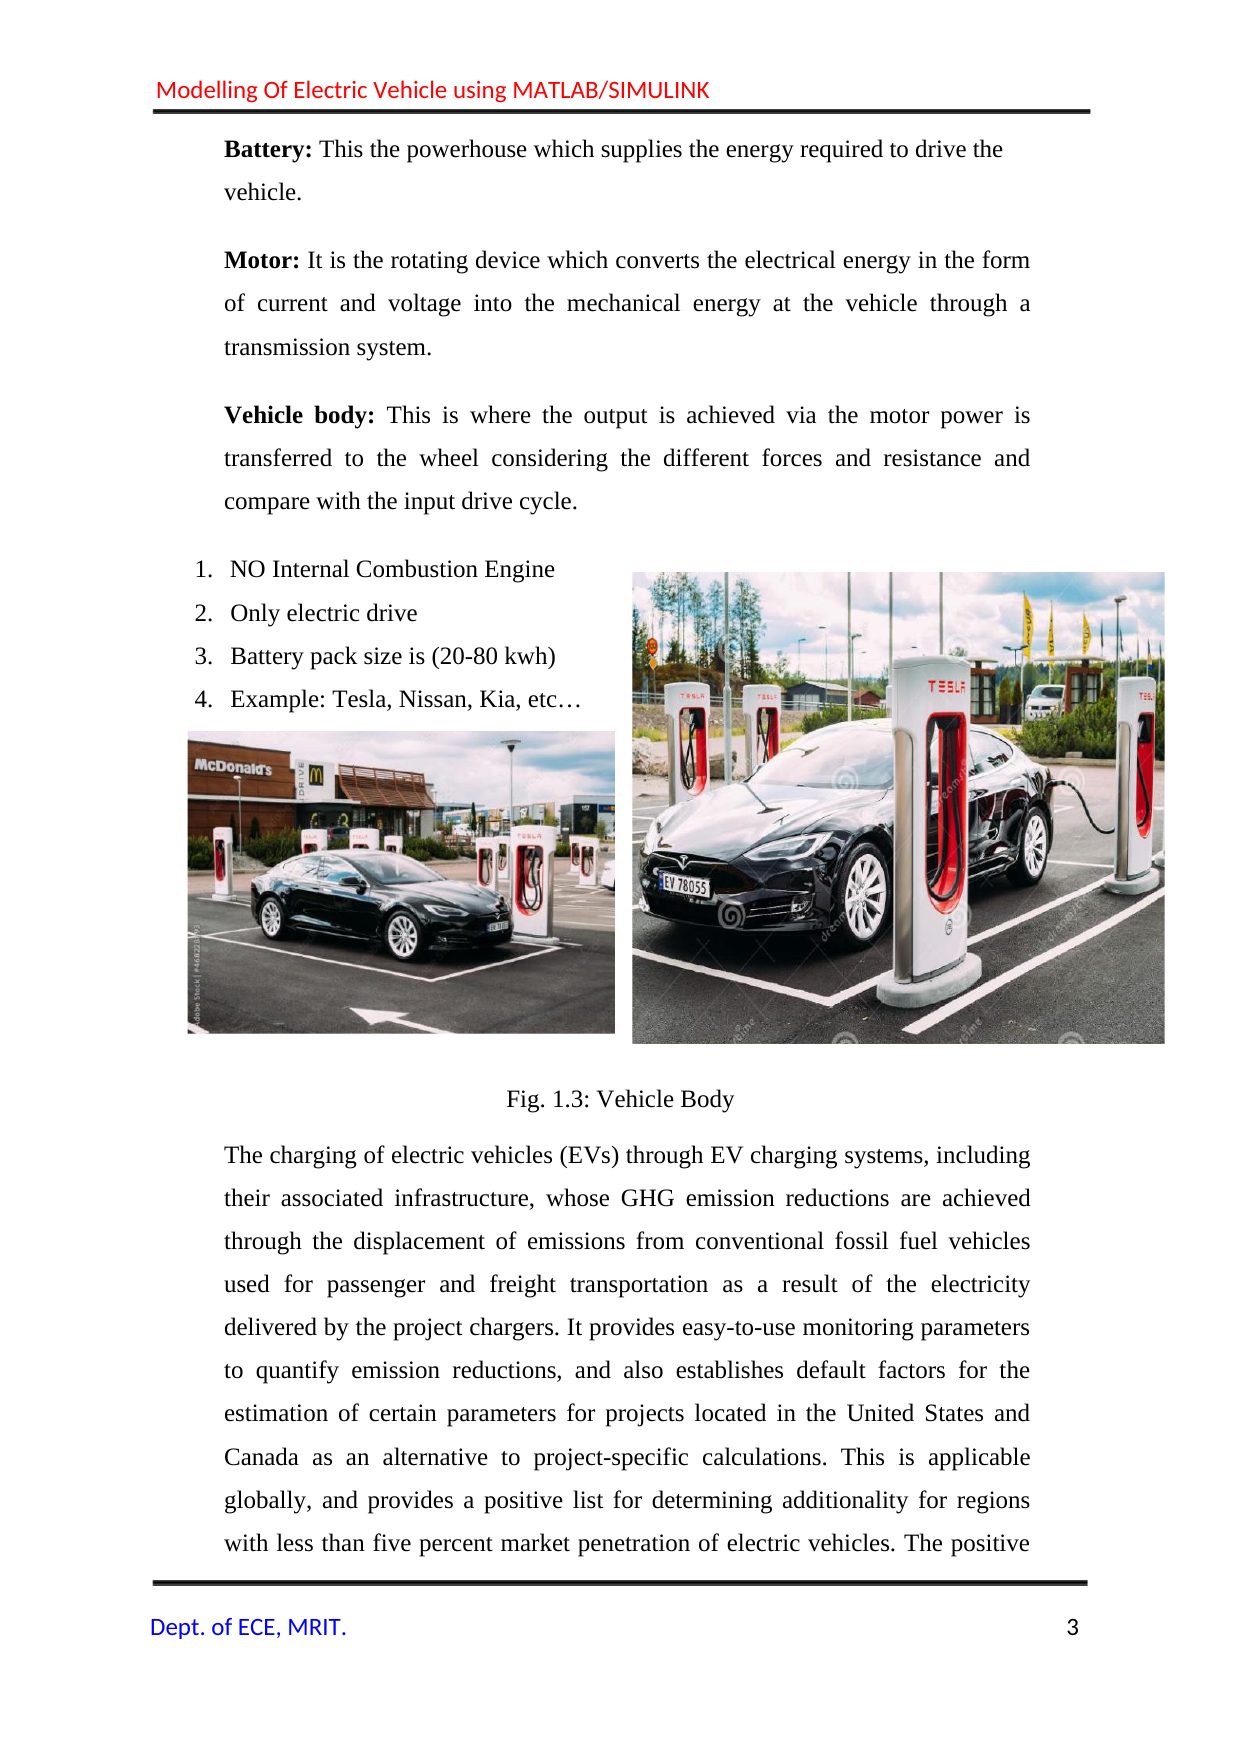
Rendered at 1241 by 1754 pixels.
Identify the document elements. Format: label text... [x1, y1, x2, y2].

text Fig. 1.3: Vehicle Body [150, 1084, 1090, 1112]
list NO Internal Combustion Engine [194, 554, 1031, 583]
list Battery pack size is (20-80 kwh) [194, 641, 1031, 670]
picture [632, 572, 1165, 1044]
text Battery: This the powerhouse which supplies the energy required to drive the vehicle. [224, 134, 1031, 206]
picture [150, 1580, 1091, 1586]
picture [150, 109, 1094, 114]
list Example: Tesla, Nissan, Kia, etc… [194, 684, 1031, 713]
text Motor: It is the rotating device which converts the electrical energy in the form of current and voltage into the mechanical energy at the vehicle through a transmission system. [224, 245, 1031, 360]
text Vehicle body: This is where the output is achieved via the motor power is transferred to the wheel considering the different forces and resistance and compare with the input drive cycle. [224, 400, 1031, 515]
picture [187, 731, 615, 1034]
list Only electric drive [194, 598, 1031, 627]
